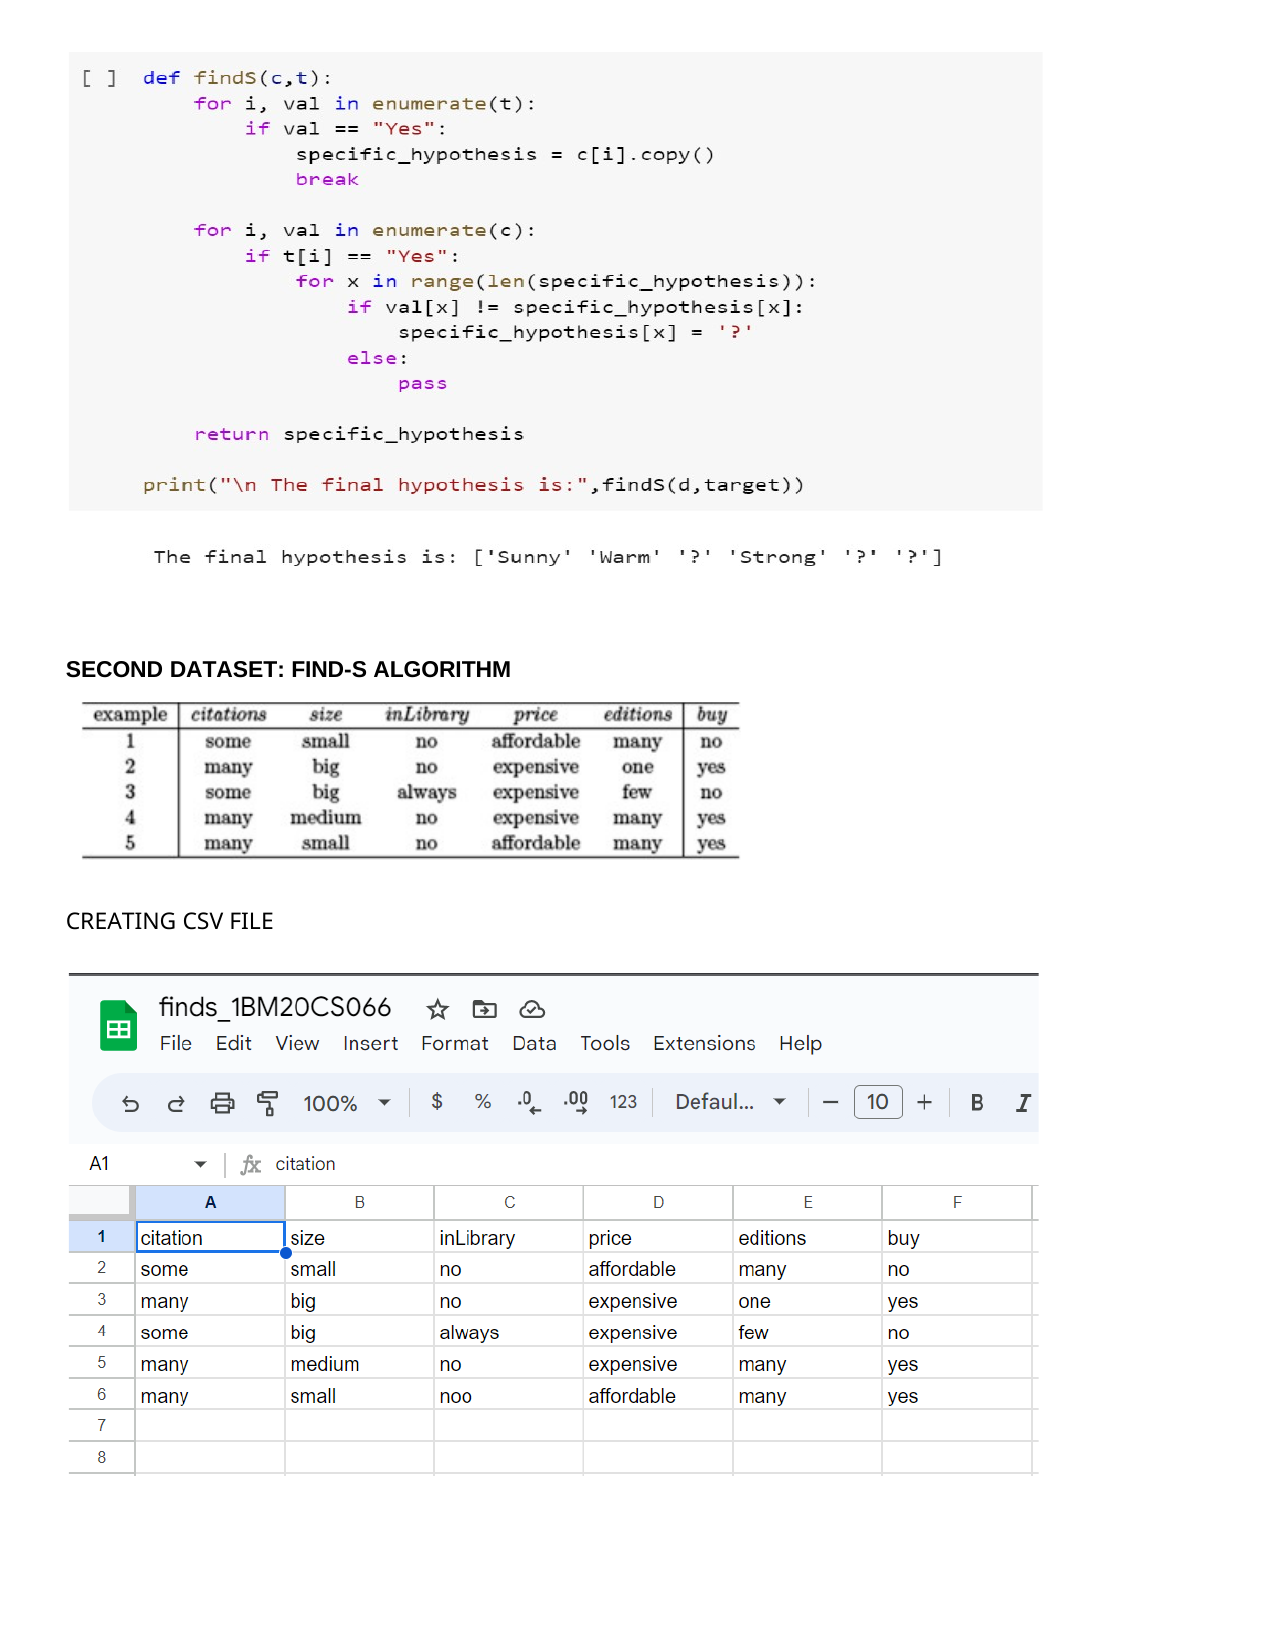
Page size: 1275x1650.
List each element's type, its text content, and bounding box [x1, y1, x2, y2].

picture [68, 52, 1043, 566]
picture [81, 702, 741, 860]
text CREATING CSV FILE [66, 905, 1275, 937]
text SECOND DATASET: FIND-S ALGORITHM [66, 656, 1275, 682]
picture [68, 973, 1039, 1476]
